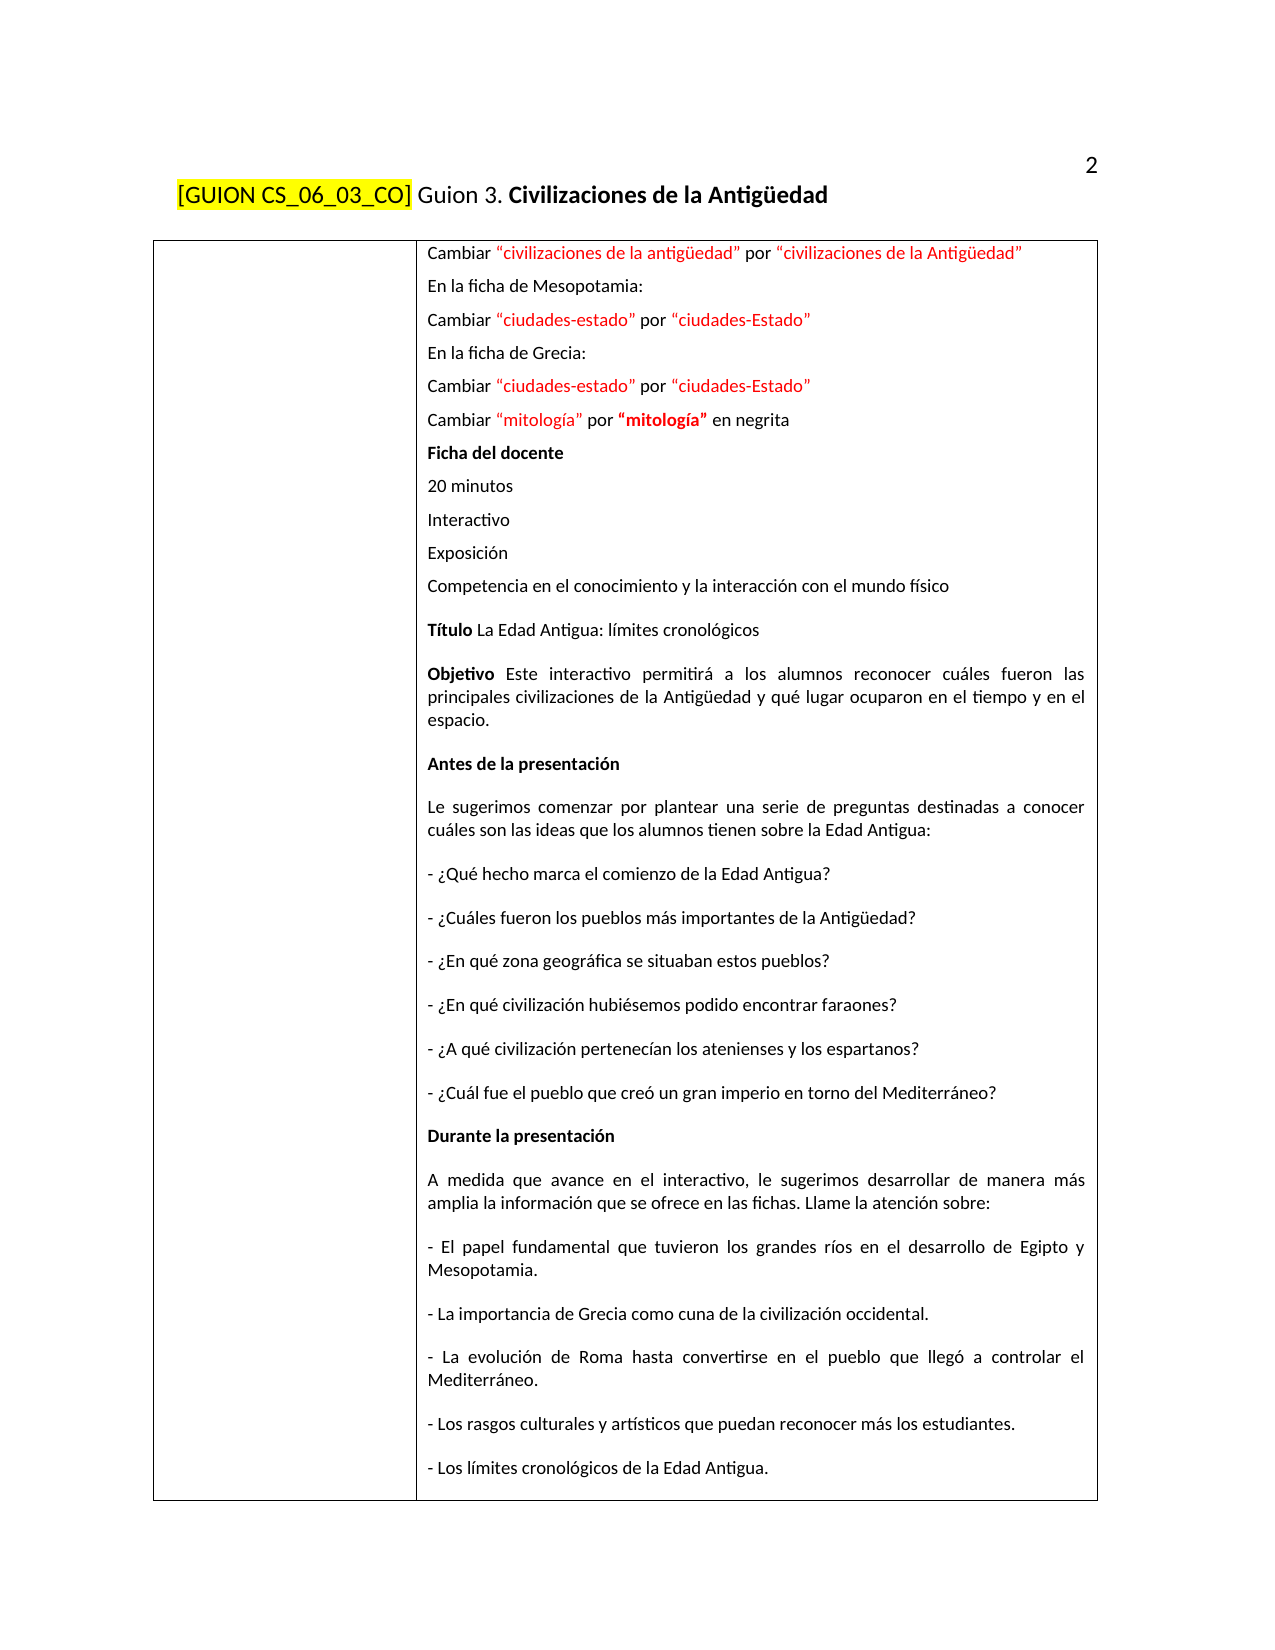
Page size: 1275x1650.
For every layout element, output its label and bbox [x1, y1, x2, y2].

table_cell [154, 241, 416, 1500]
table_cell [417, 241, 1097, 1500]
